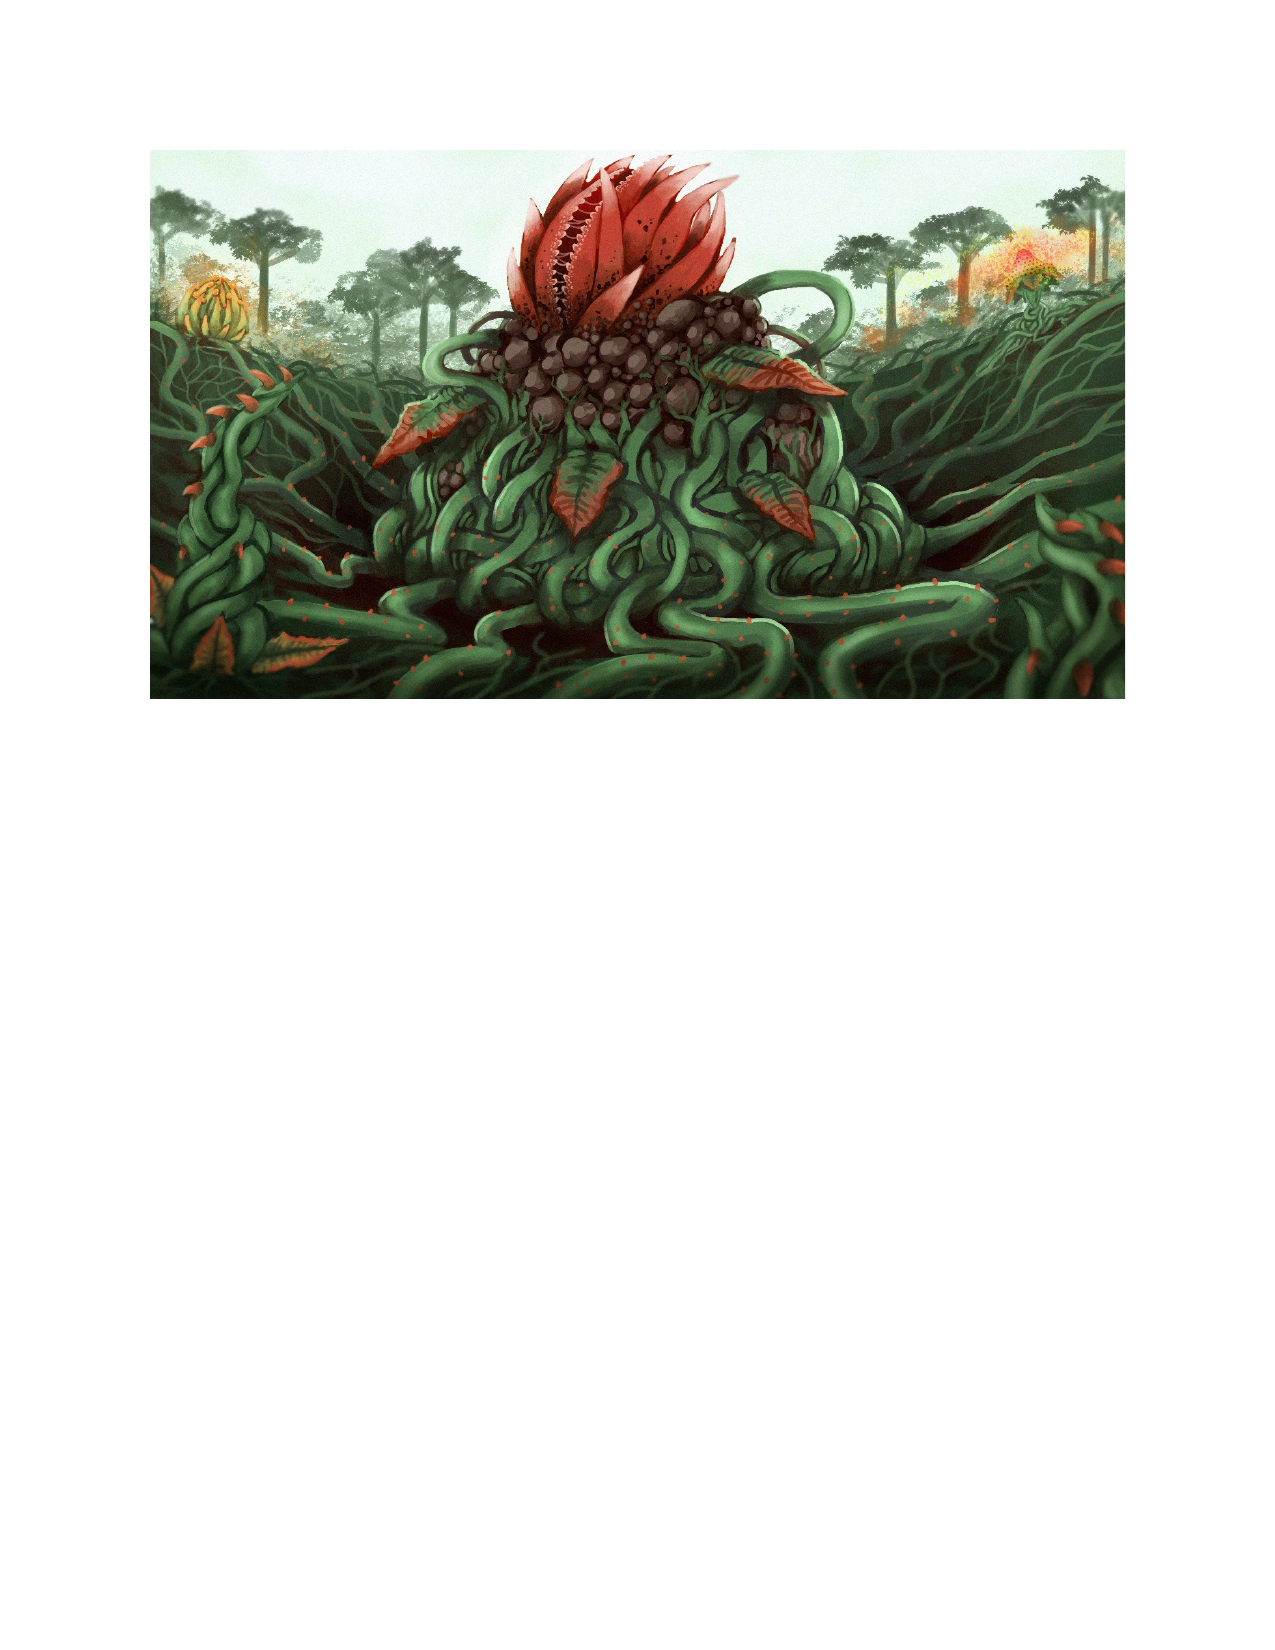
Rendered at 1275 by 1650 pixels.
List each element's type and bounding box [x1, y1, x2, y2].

picture [150, 150, 1125, 699]
